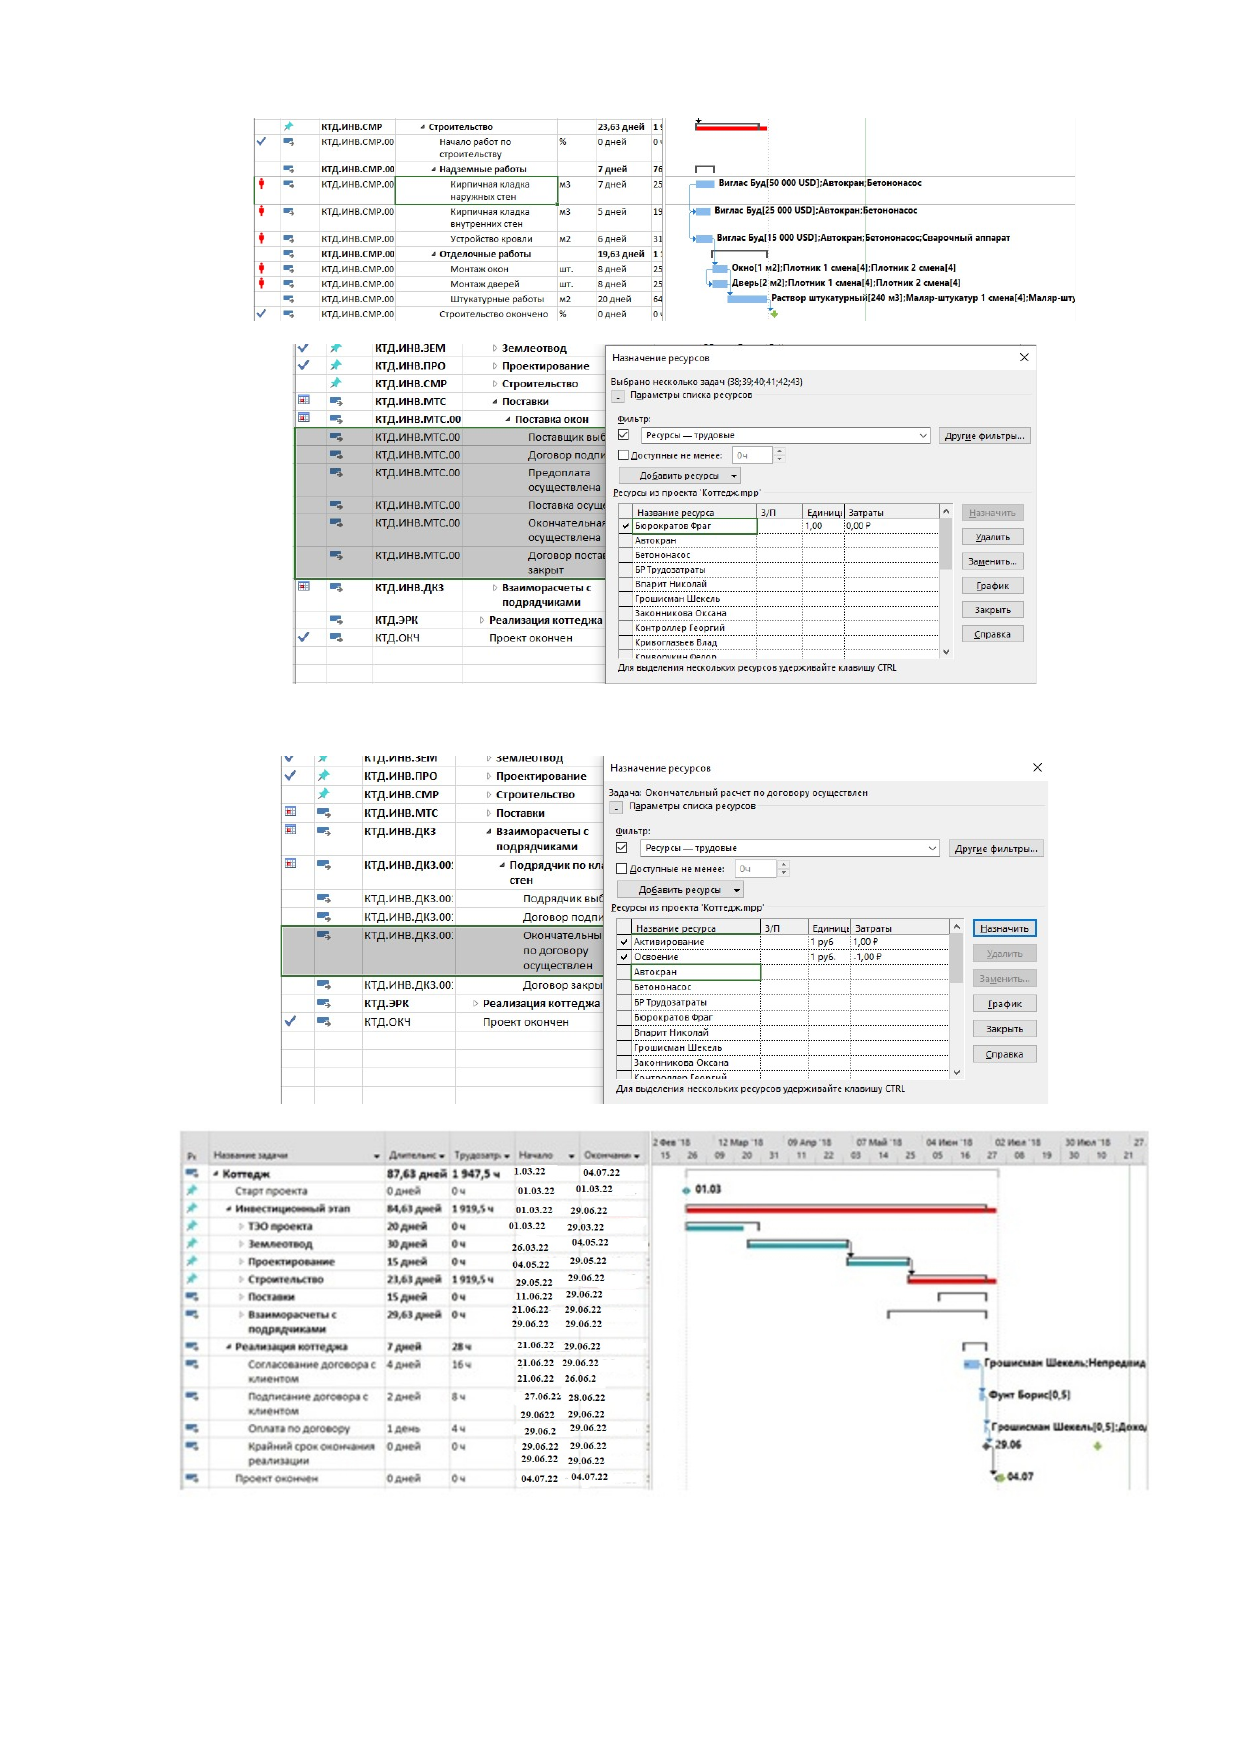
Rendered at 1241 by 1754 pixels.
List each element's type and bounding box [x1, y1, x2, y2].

picture [292, 344, 1037, 684]
picture [280, 756, 1049, 1104]
picture [177, 1128, 1152, 1533]
picture [253, 118, 1076, 321]
